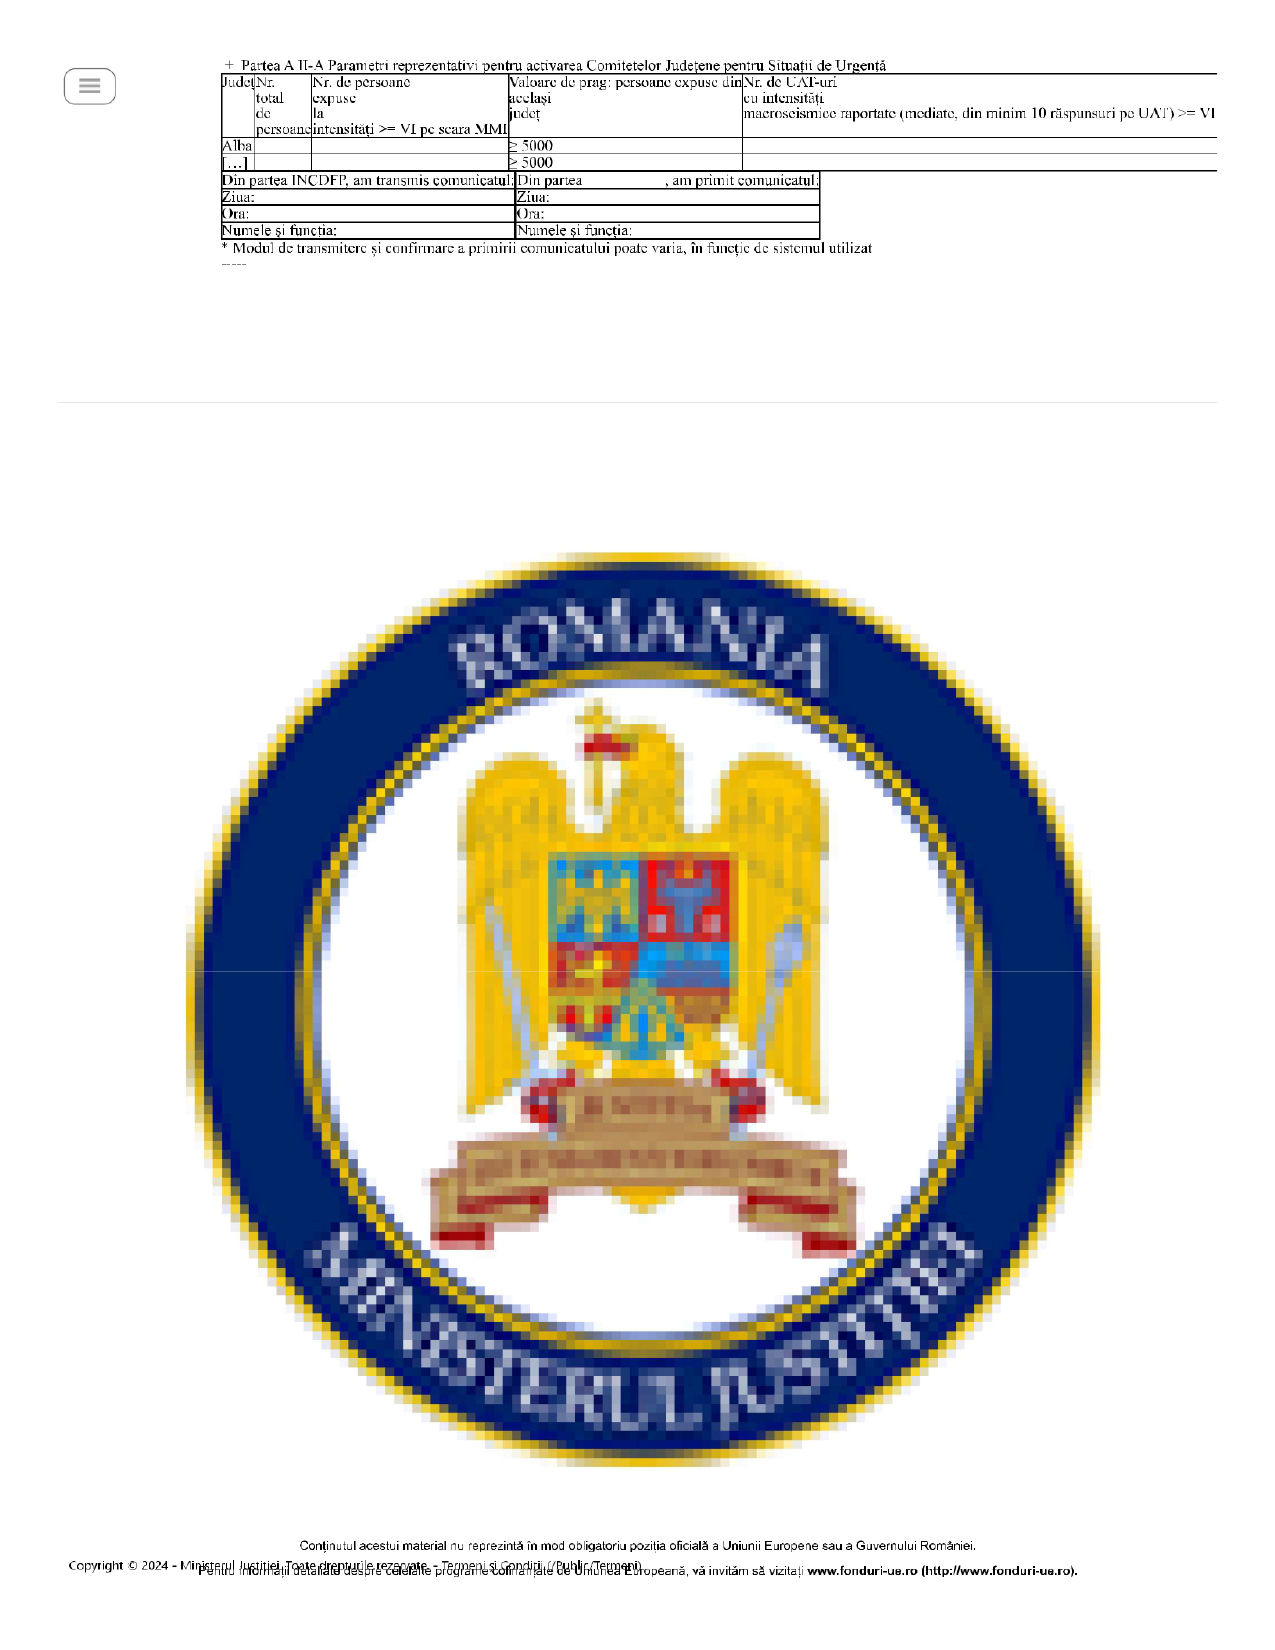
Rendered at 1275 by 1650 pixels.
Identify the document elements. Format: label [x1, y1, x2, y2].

picture [58, 57, 1218, 1580]
